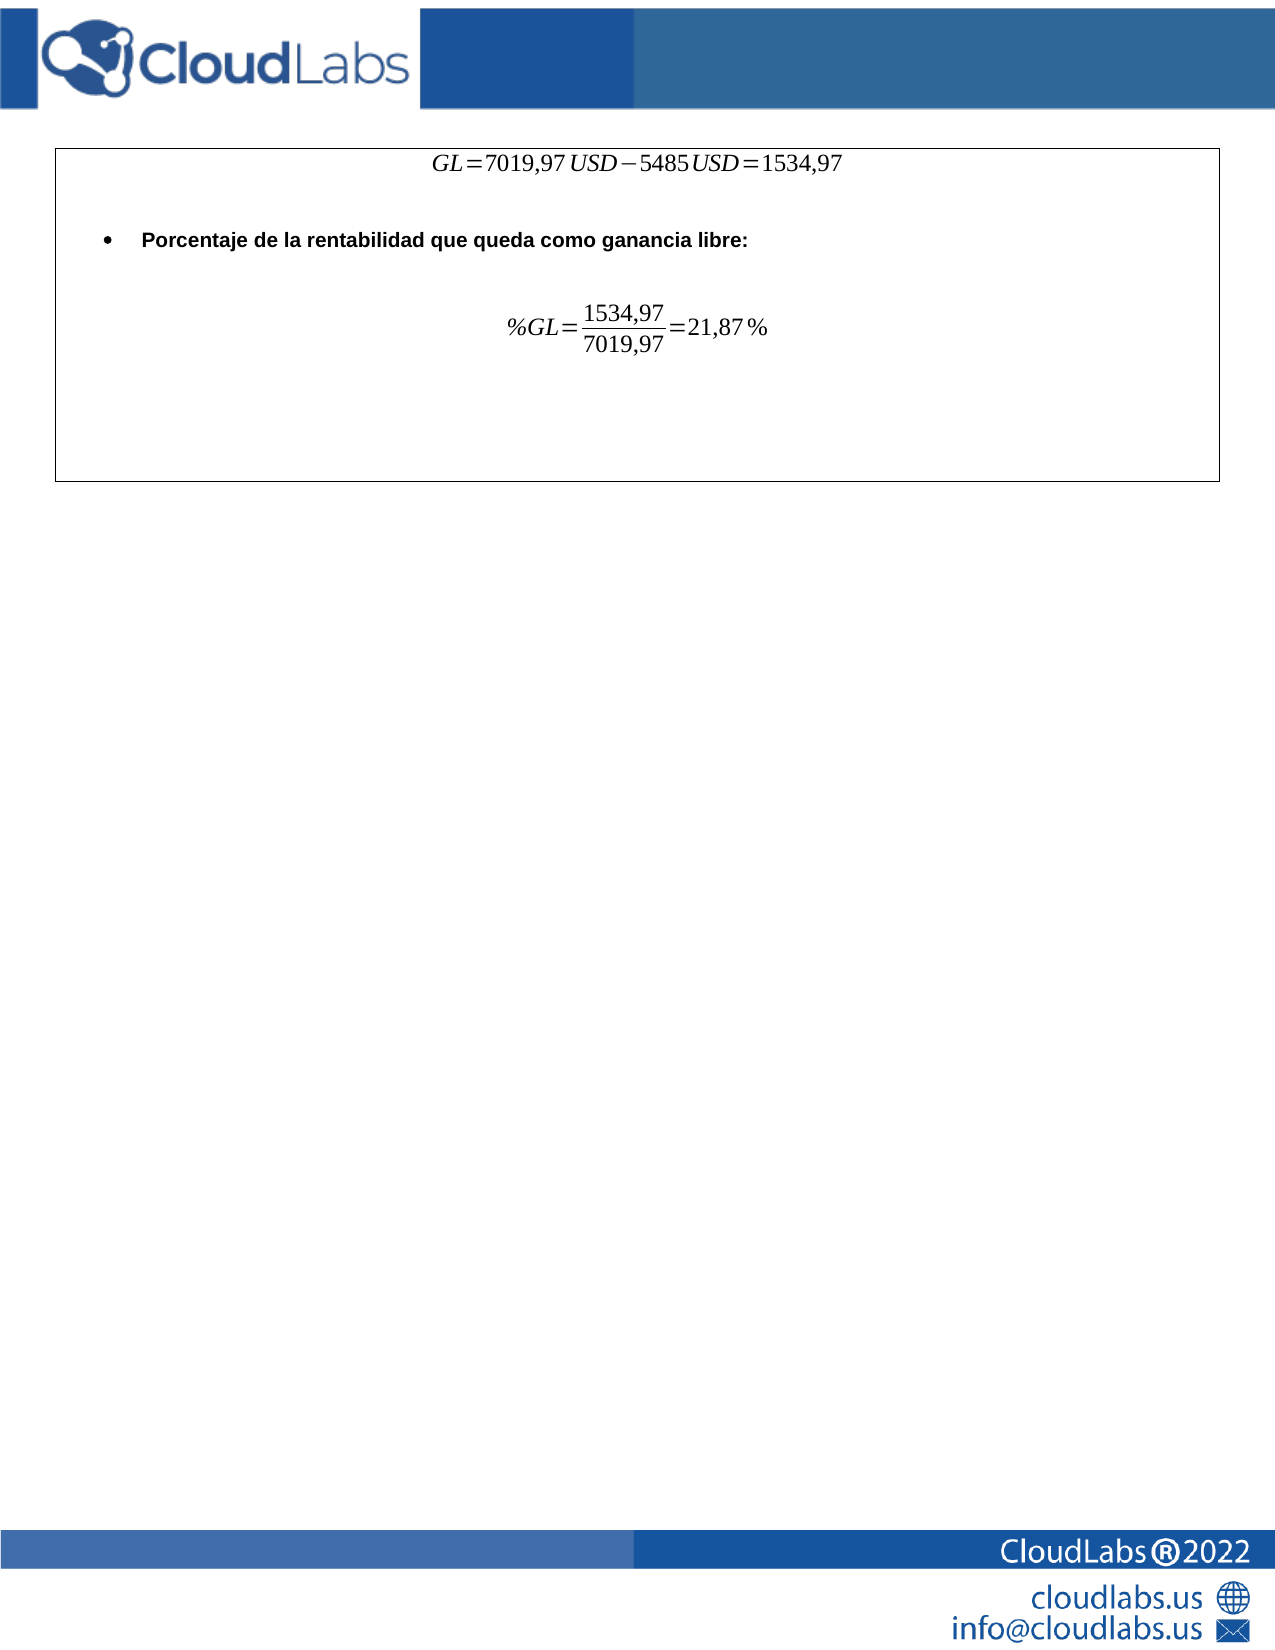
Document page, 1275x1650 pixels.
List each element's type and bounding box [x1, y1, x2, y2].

picture [0, 0, 1275, 118]
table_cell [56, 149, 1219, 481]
picture [0, 1528, 1275, 1648]
